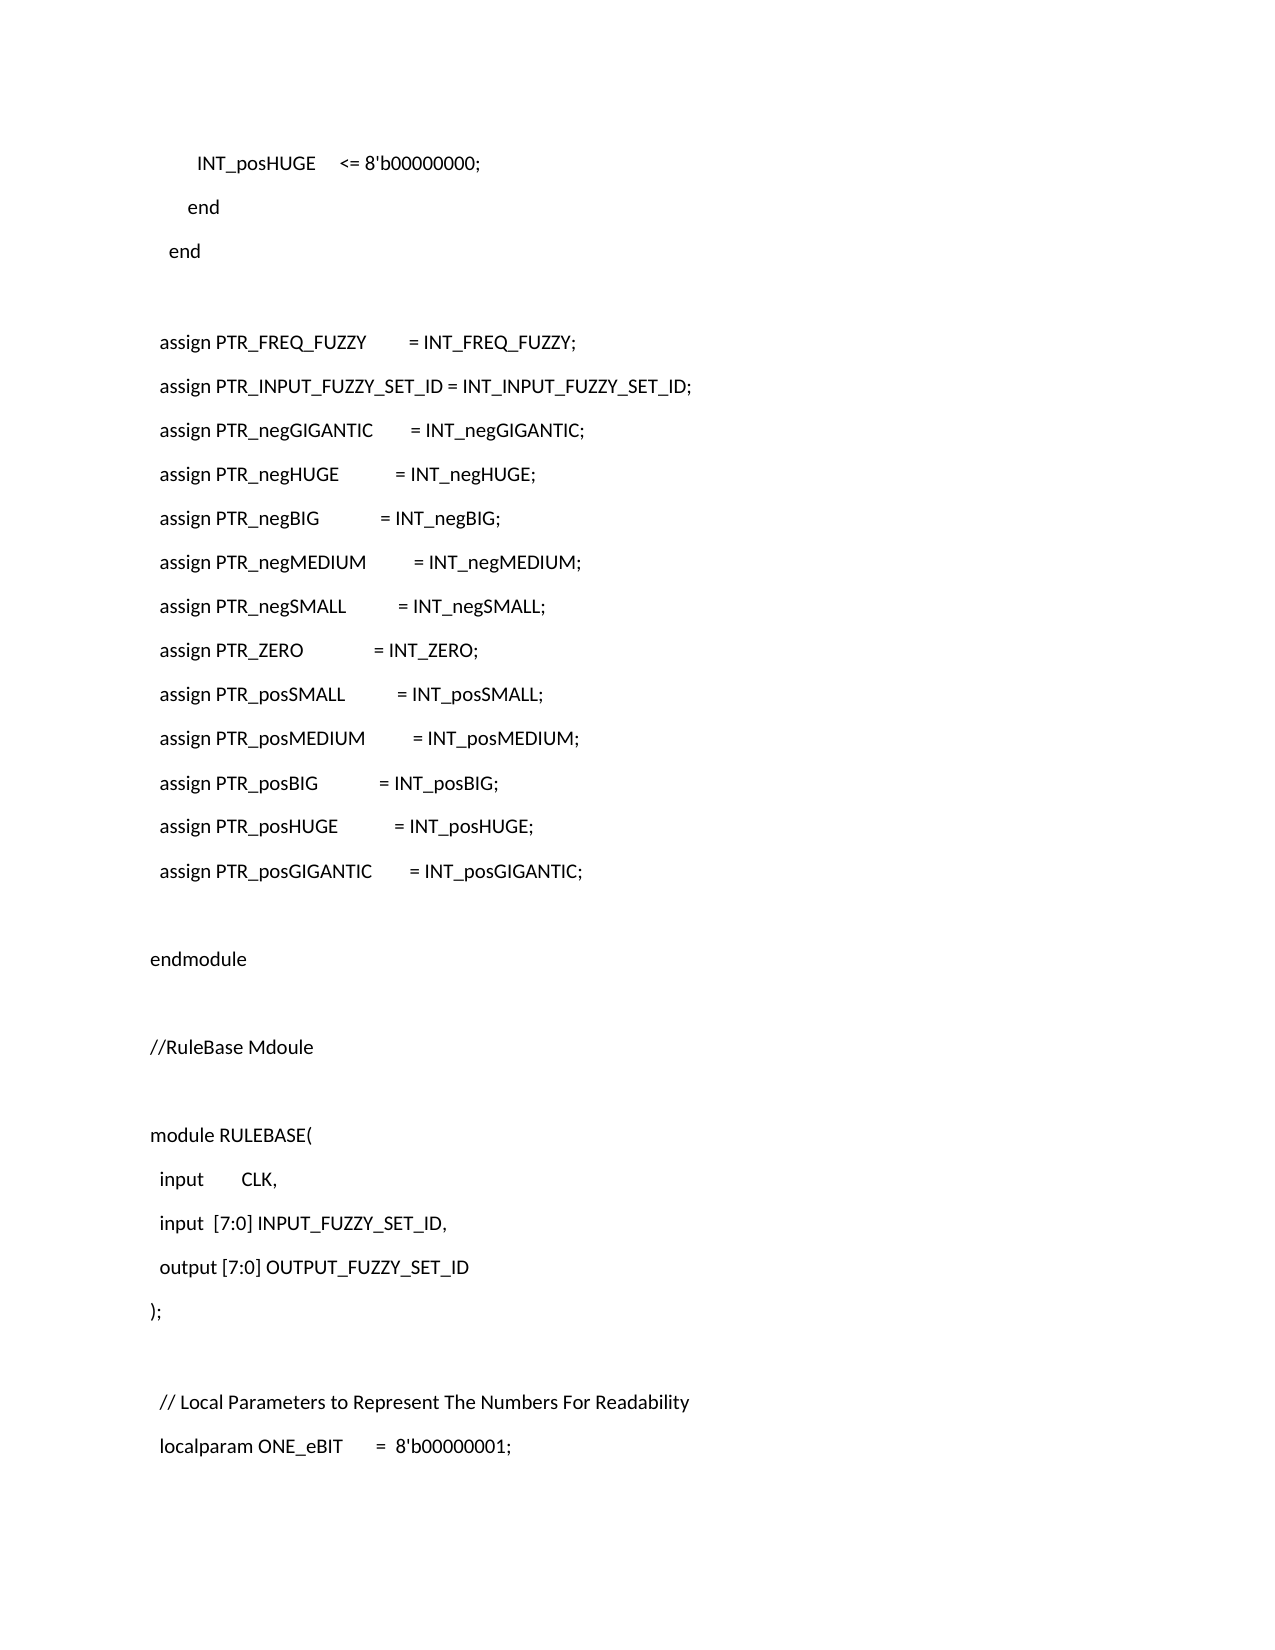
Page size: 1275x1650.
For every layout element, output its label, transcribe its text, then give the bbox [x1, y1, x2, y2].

text assign PTR_posMEDIUM = INT_posMEDIUM; [150, 726, 1125, 751]
text assign PTR_INPUT_FUZZY_SET_ID = INT_INPUT_FUZZY_SET_ID; [150, 373, 1125, 398]
text output [7:0] OUTPUT_FUZZY_SET_ID [150, 1254, 1125, 1280]
text assign PTR_FREQ_FUZZY = INT_FREQ_FUZZY; [150, 329, 1125, 354]
text ); [150, 1298, 1125, 1324]
text assign PTR_posGIGANTIC = INT_posGIGANTIC; [150, 858, 1125, 883]
text //RuleBase Mdoule [150, 1034, 1125, 1059]
text INT_posHUGE <= 8'b00000000; [150, 150, 1125, 175]
text assign PTR_negGIGANTIC = INT_negGIGANTIC; [150, 417, 1125, 443]
text assign PTR_posSMALL = INT_posSMALL; [150, 682, 1125, 707]
text end [150, 238, 1125, 263]
text assign PTR_posHUGE = INT_posHUGE; [150, 814, 1125, 839]
text localparam ONE_eBIT = 8'b00000001; [150, 1433, 1125, 1459]
text assign PTR_negHUGE = INT_negHUGE; [150, 461, 1125, 487]
text assign PTR_negBIG = INT_negBIG; [150, 505, 1125, 531]
text end [150, 194, 1125, 219]
text assign PTR_posBIG = INT_posBIG; [150, 770, 1125, 795]
text input [7:0] INPUT_FUZZY_SET_ID, [150, 1210, 1125, 1236]
text input CLK, [150, 1166, 1125, 1192]
text assign PTR_negMEDIUM = INT_negMEDIUM; [150, 549, 1125, 575]
text endmodule [150, 946, 1125, 971]
text assign PTR_negSMALL = INT_negSMALL; [150, 593, 1125, 619]
text // Local Parameters to Represent The Numbers For Readability [150, 1389, 1125, 1415]
text module RULEBASE( [150, 1122, 1125, 1148]
text assign PTR_ZERO = INT_ZERO; [150, 637, 1125, 663]
